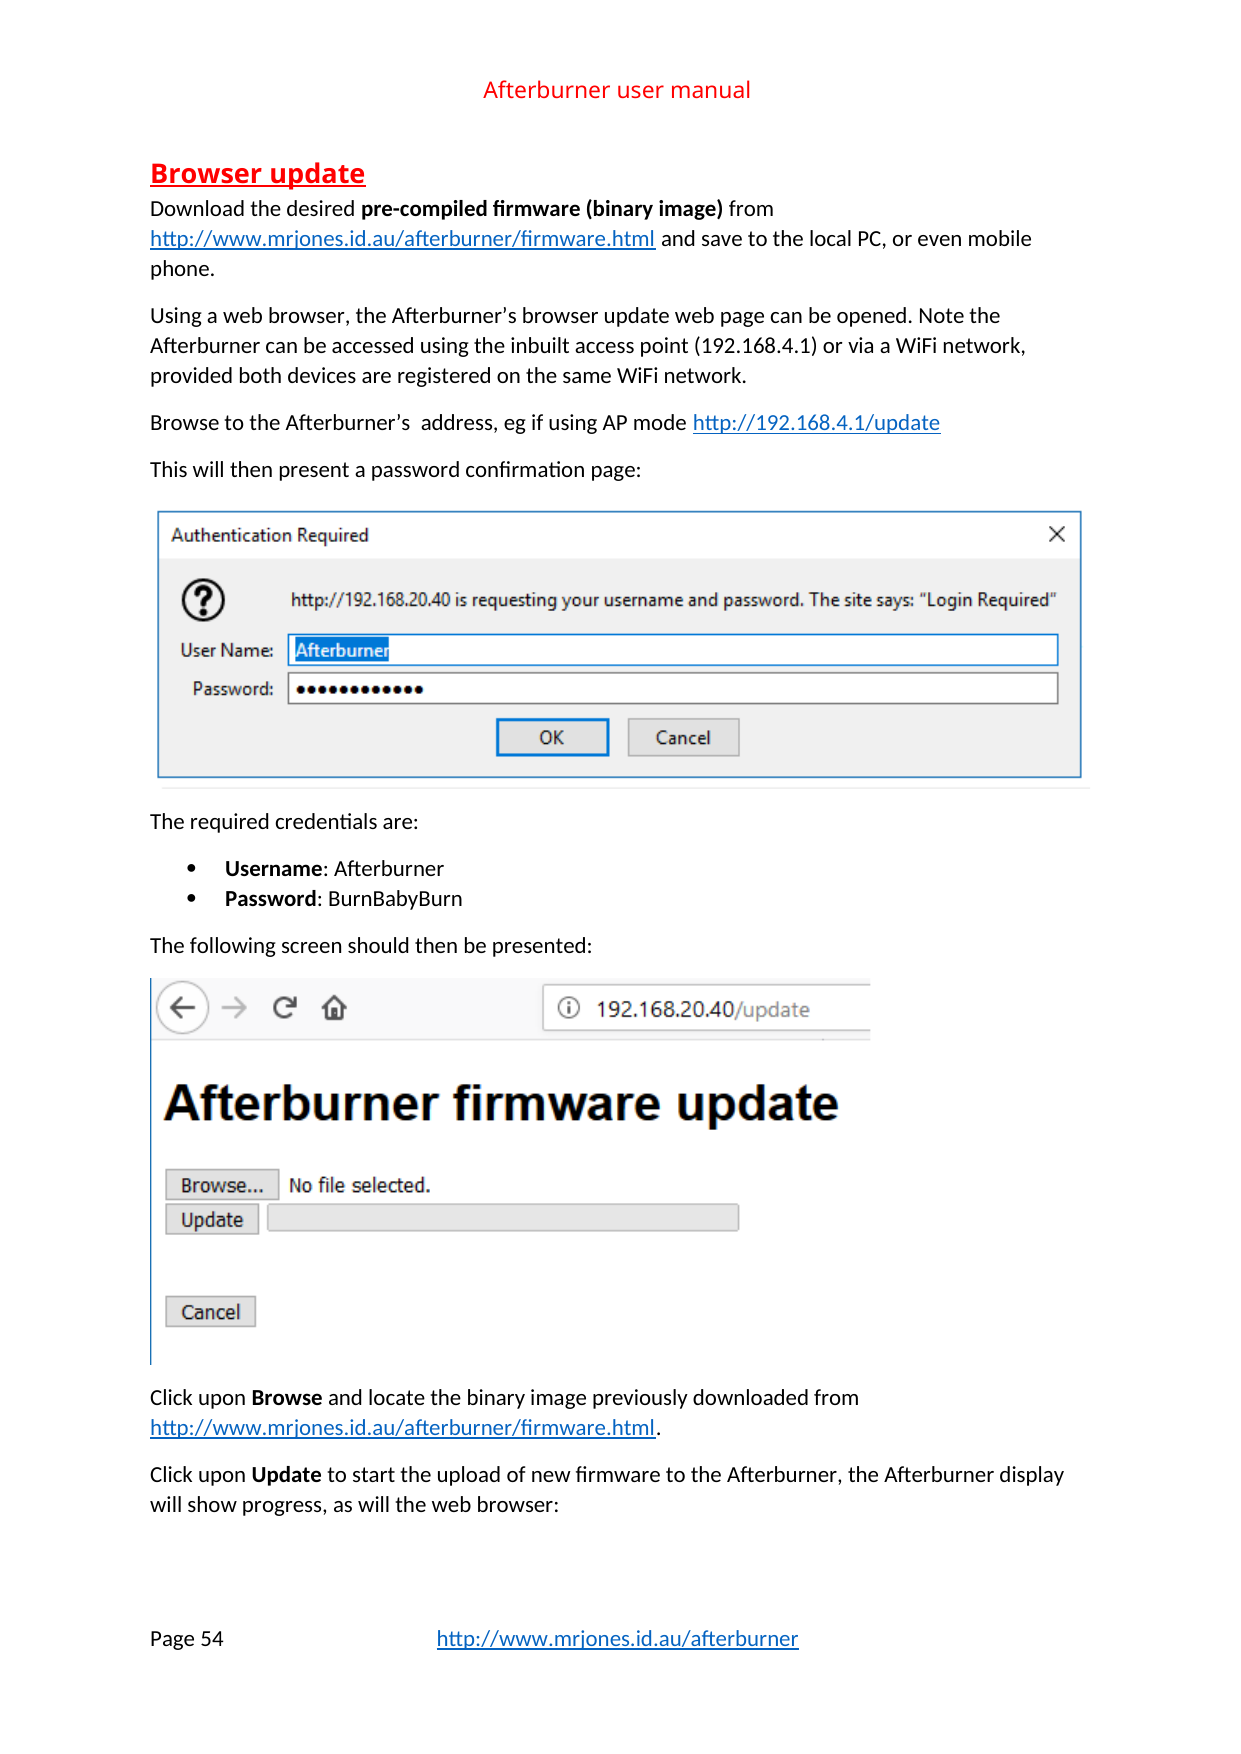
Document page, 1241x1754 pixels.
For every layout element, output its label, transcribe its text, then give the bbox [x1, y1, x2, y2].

text The following screen should then be presented: [150, 931, 1090, 959]
list Password: BurnBabyBurn [187, 884, 1090, 913]
text Download the desired pre-compiled firmware (binary image) from http://www.mrjones.id.au/afterburner/firmware.html and save to the local PC, or even mobile phone. [150, 194, 1090, 282]
text This will then present a password confirmation page: [150, 455, 1090, 483]
subtitle Browser update [150, 154, 1090, 191]
text The required credentials are: [150, 807, 1090, 836]
picture [150, 502, 1091, 789]
text Click upon Update to start the upload of new firmware to the Afterburner, the Afterburner display will show progress, as will the web browser: [150, 1460, 1090, 1518]
list Username: Afterburner [187, 854, 1090, 882]
text Click upon Browse and locate the binary image previously downloaded from http://www.mrjones.id.au/afterburner/firmware.html. [150, 1383, 1090, 1441]
text Using a web browser, the Afterburner’s browser update web page can be opened. Note the Afterburner can be accessed using the inbuilt access point (192.168.4.1) or via a WiFi network, provided both devices are registered on the same WiFi network. [150, 301, 1090, 390]
picture [150, 978, 871, 1365]
text Browse to the Afterburner’s address, eg if using AP mode http://192.168.4.1/update [150, 408, 1090, 437]
